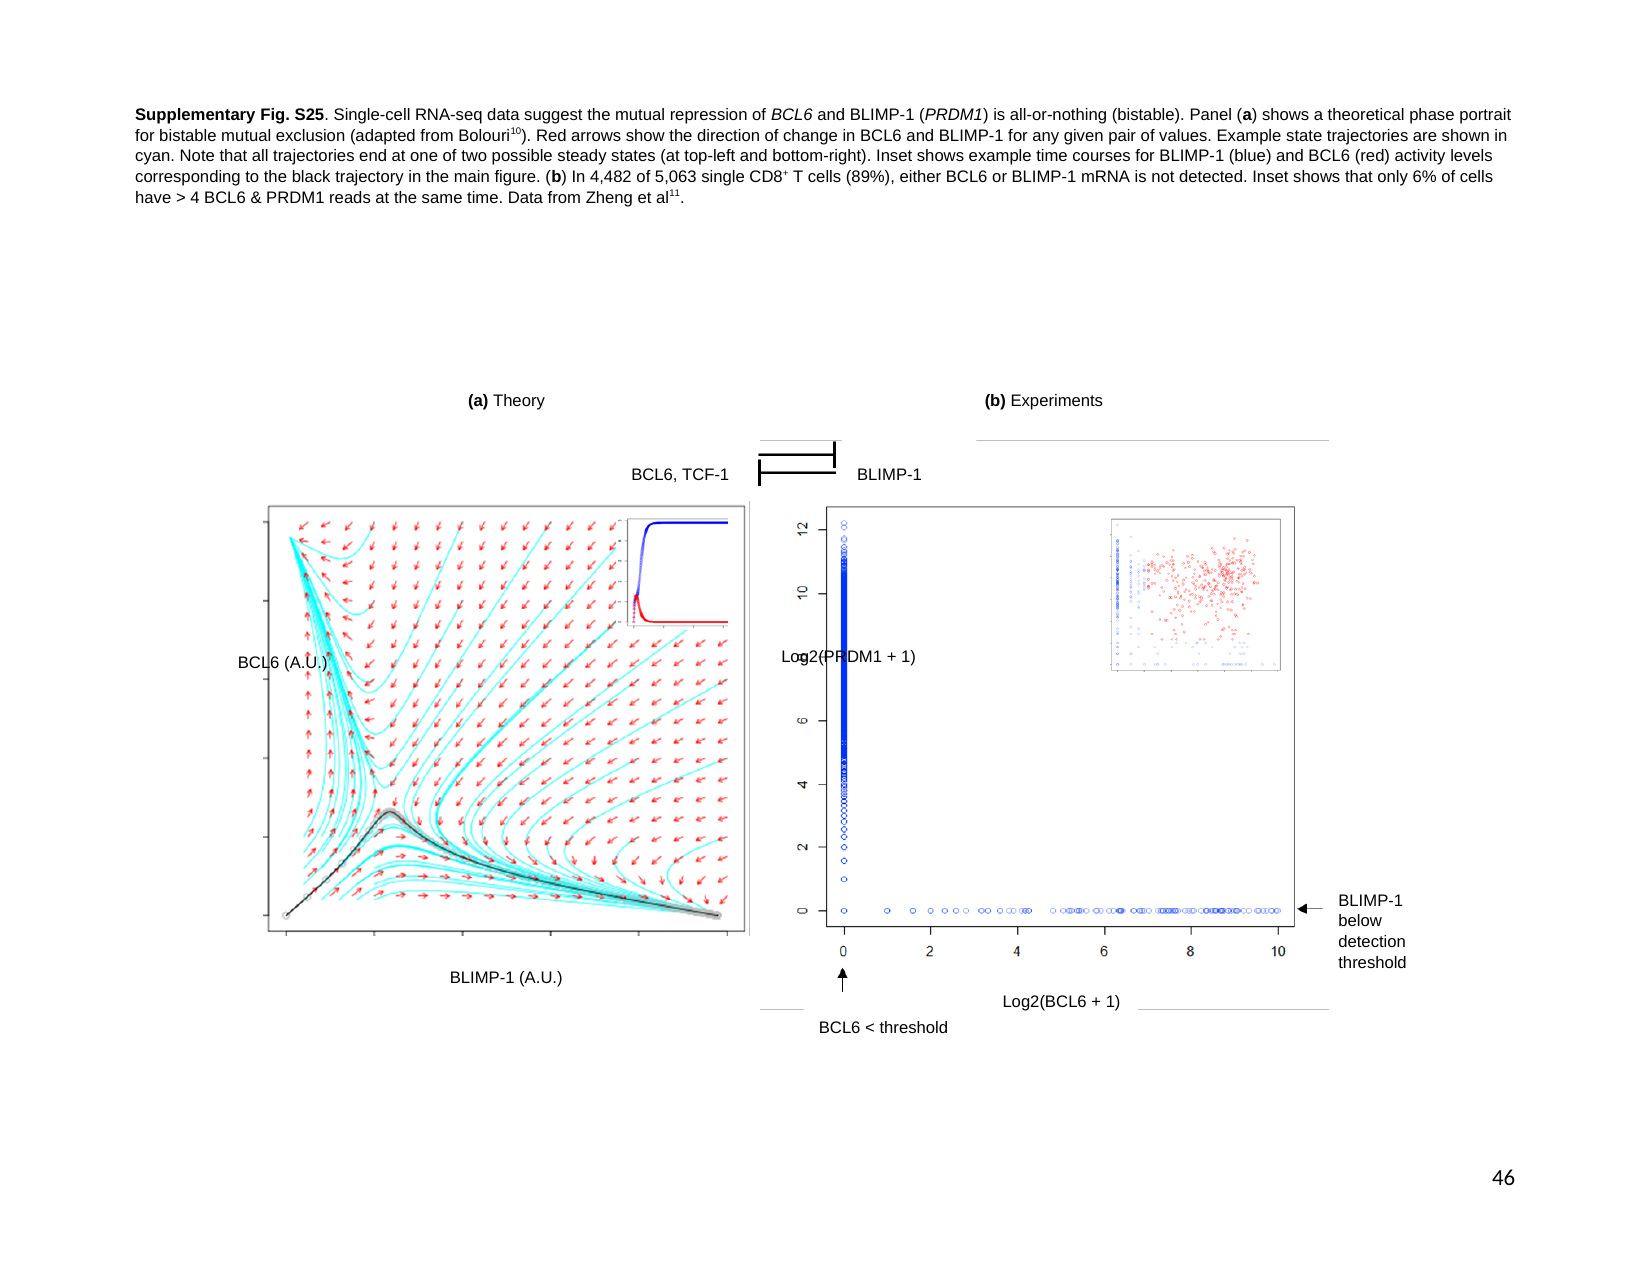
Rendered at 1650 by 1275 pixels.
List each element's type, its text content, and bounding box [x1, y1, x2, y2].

text Supplementary Fig. S25. Single-cell RNA-seq data suggest the mutual repression of BCL6 and BLIMP-1 (PRDM1) is all-or-nothing (bistable). Panel (a) shows a theoretical phase portrait for bistable mutual exclusion (adapted from Bolouri10). Red arrows show the direction of change in BCL6 and BLIMP-1 for any given pair of values. Example state trajectories are shown in cyan. Note that all trajectories end at one of two possible steady states (at top-left and bottom-right). Inset shows example time courses for BLIMP-1 (blue) and BCL6 (red) activity levels corresponding to the black trajectory in the main figure. (b) In 4,482 of 5,063 single CD8+ T cells (89%), either BCL6 or BLIMP-1 mRNA is not detected. Inset shows that only 6% of cells have > 4 BCL6 & PRDM1 reads at the same time. Data from Zheng et al11. [135, 105, 1515, 207]
picture [225, 379, 1426, 1036]
